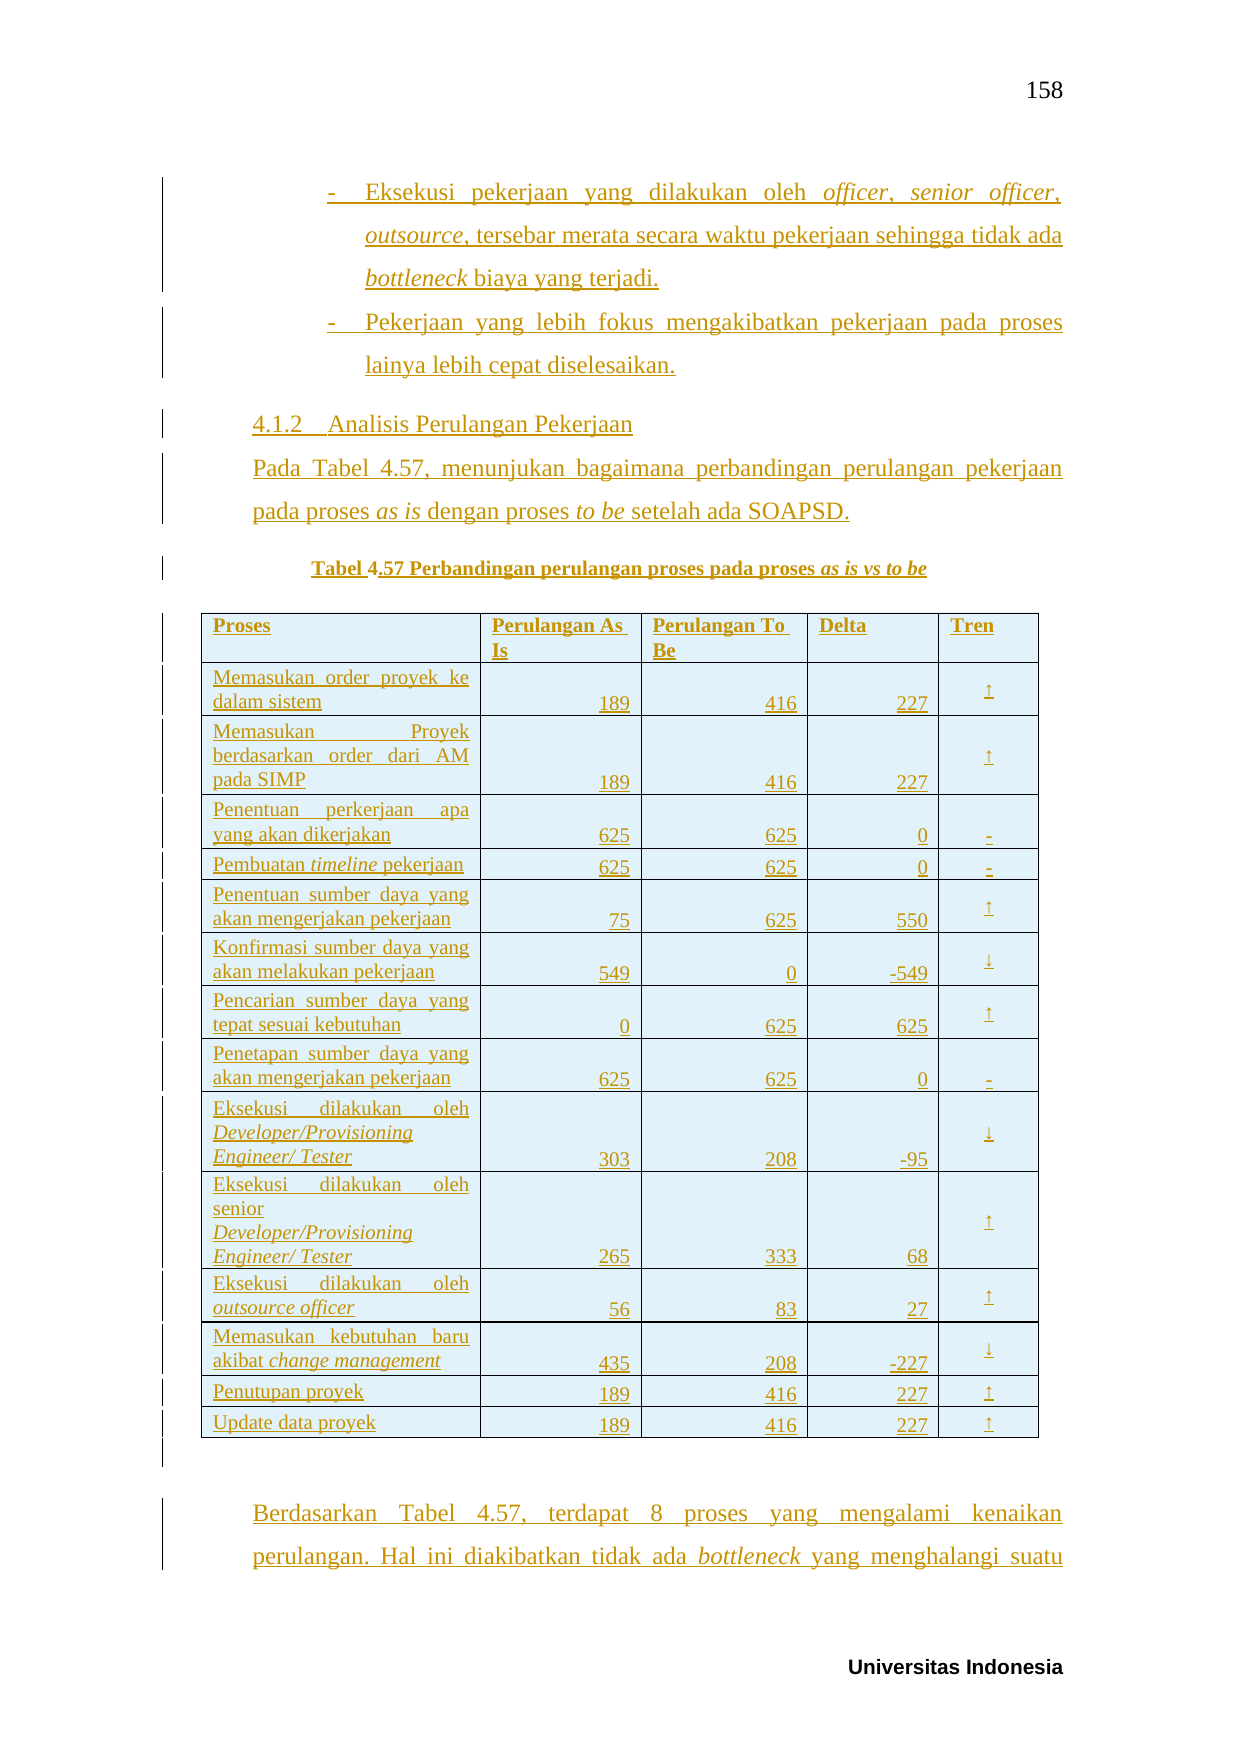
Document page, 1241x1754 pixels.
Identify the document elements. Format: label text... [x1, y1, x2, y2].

text 4 [177, 556, 1063, 579]
